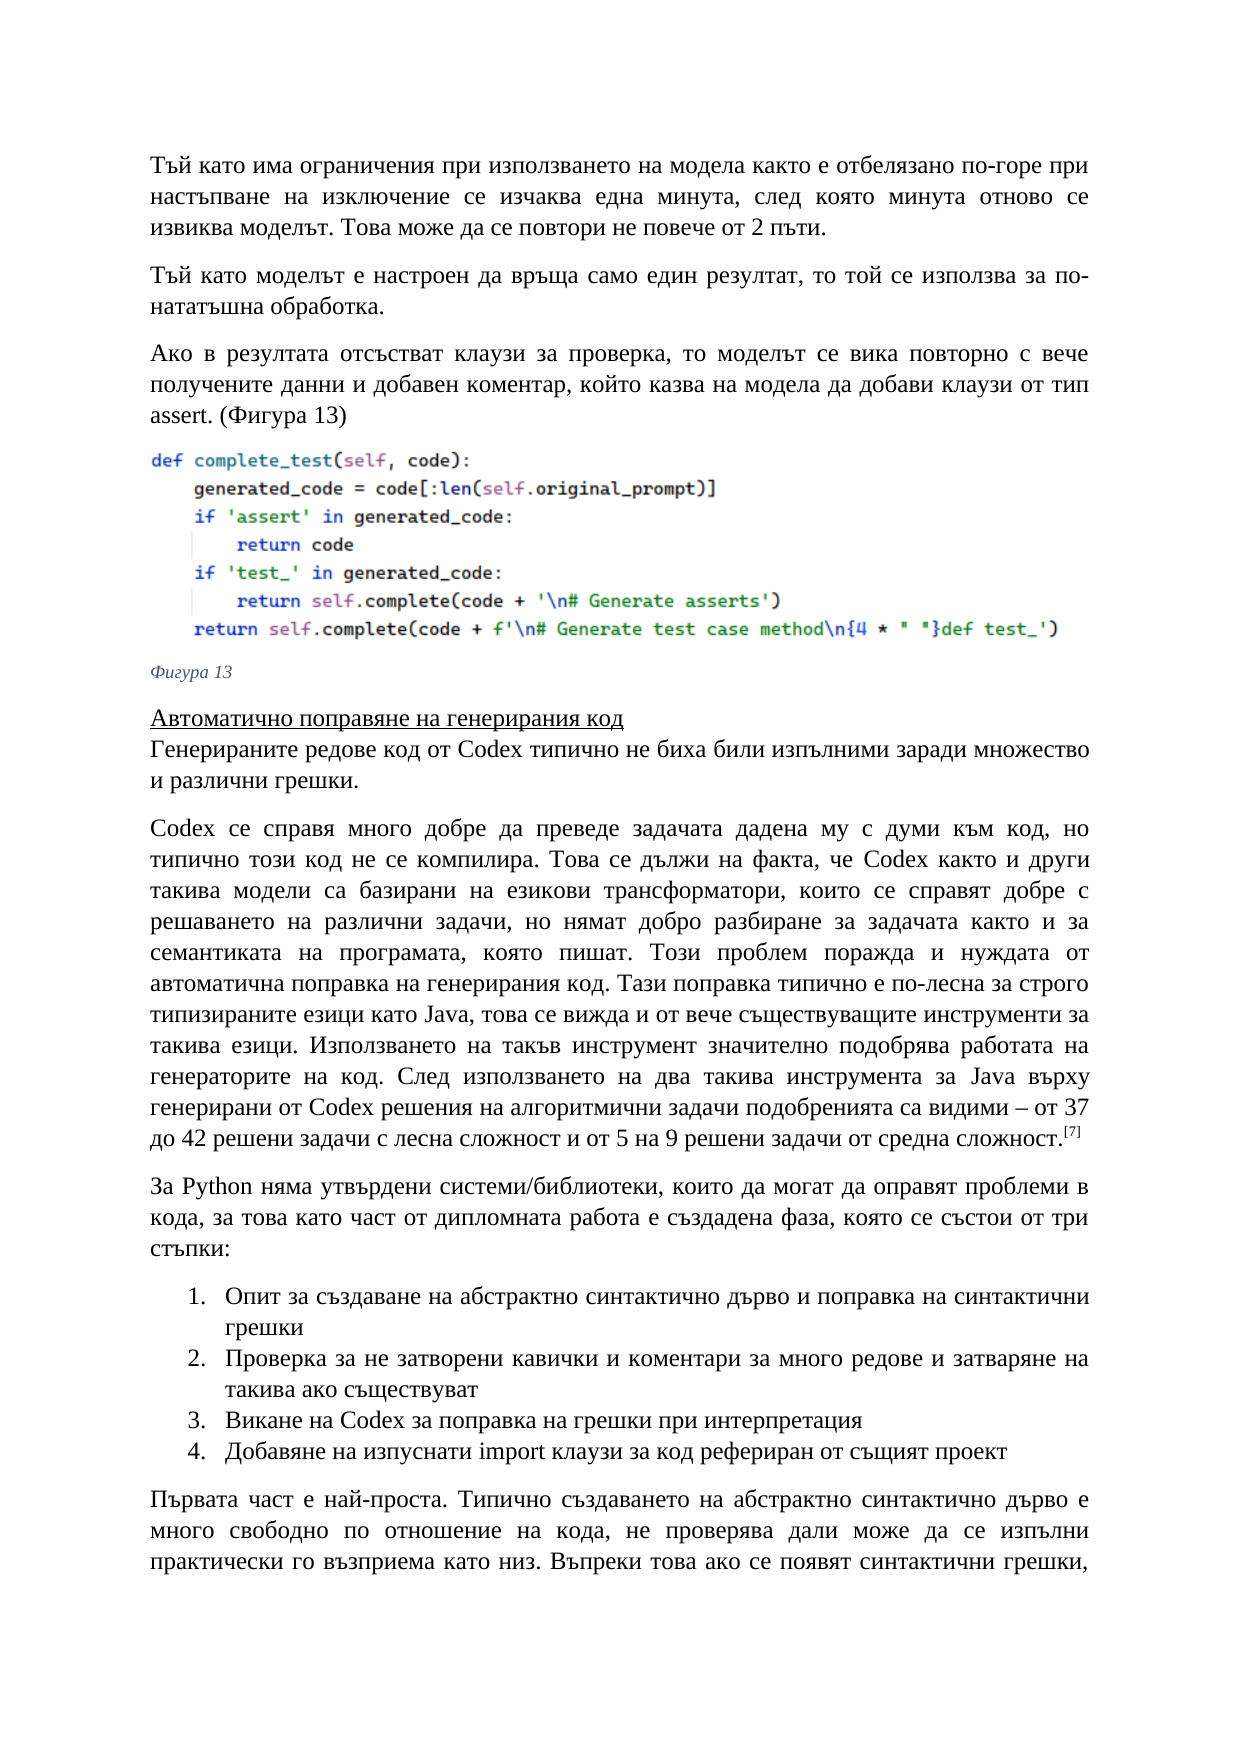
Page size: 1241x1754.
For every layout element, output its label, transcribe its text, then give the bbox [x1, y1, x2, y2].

text Тъй като има ограничения при използването на модела както е отбелязано по-горе при настъпване на изключение се изчаква една минута, след която минута отново се извиква моделът. Това може да се повтори не повече от 2 пъти. [150, 150, 1090, 241]
list Добавяне на изпуснати import клаузи за код рефериран от същият проект [187, 1436, 1090, 1465]
list Опит за създаване на абстрактно синтактично дърво и поправка на синтактични грешки [187, 1281, 1090, 1341]
text Тъй като моделът е настроен да връща само един резултат, то той се използва за по-нататъшна обработка. [150, 260, 1090, 319]
picture [150, 448, 1091, 642]
text Codex се справя много добре да преведе задачата дадена му с думи към код, но типично този код не се компилира. Това се дължи на факта, че Codex както и други такива модели са базирани на езикови трансформатори, които се справят добре с решаването на различни задачи, но нямат добро разбиране за задачата както и за семантиката на програмата, която пишат. Този проблем поражда и нуждата от автоматична поправка на генерирания код. Тази поправка типично е по-лесна за строго типизираните езици като Java, това се вижда и от вече съществуващите инструменти за такива езици. Използването на такъв инструмент значително подобрява работата на генераторите на код. След използването на два такива инструмента за Java върху генерирани от Codex решения на алгоритмични задачи подобренията са видими – от 37 до 42 решени задачи с лесна сложност и от 5 на 9 решени задачи от средна сложност.[7] [150, 813, 1090, 1152]
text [150, 1484, 1090, 1574]
text Ако в резултата отсъстват клаузи за проверка, то моделът се вика повторно с вече получените данни и добавен коментар, който казва на модела да добави клаузи от тип assert. (Фигура 13) [150, 338, 1090, 429]
list Проверка за не затворени кавички и коментари за много редове и затваряне на такива ако съществуват [187, 1343, 1090, 1403]
list Викане на Codex за поправка на грешки при интерпретация [187, 1405, 1090, 1434]
subtitle Автоматично поправяне на генерирания код [150, 703, 1090, 732]
text За Python няма утвърдени системи/библиотеки, които да могат да оправят проблеми в кода, за това като част от дипломната работа е създадена фаза, която се състои от три стъпки: [150, 1171, 1090, 1262]
text Генерираните редове код от Codex типично не биха били изпълними заради множество и различни грешки. [150, 734, 1090, 794]
